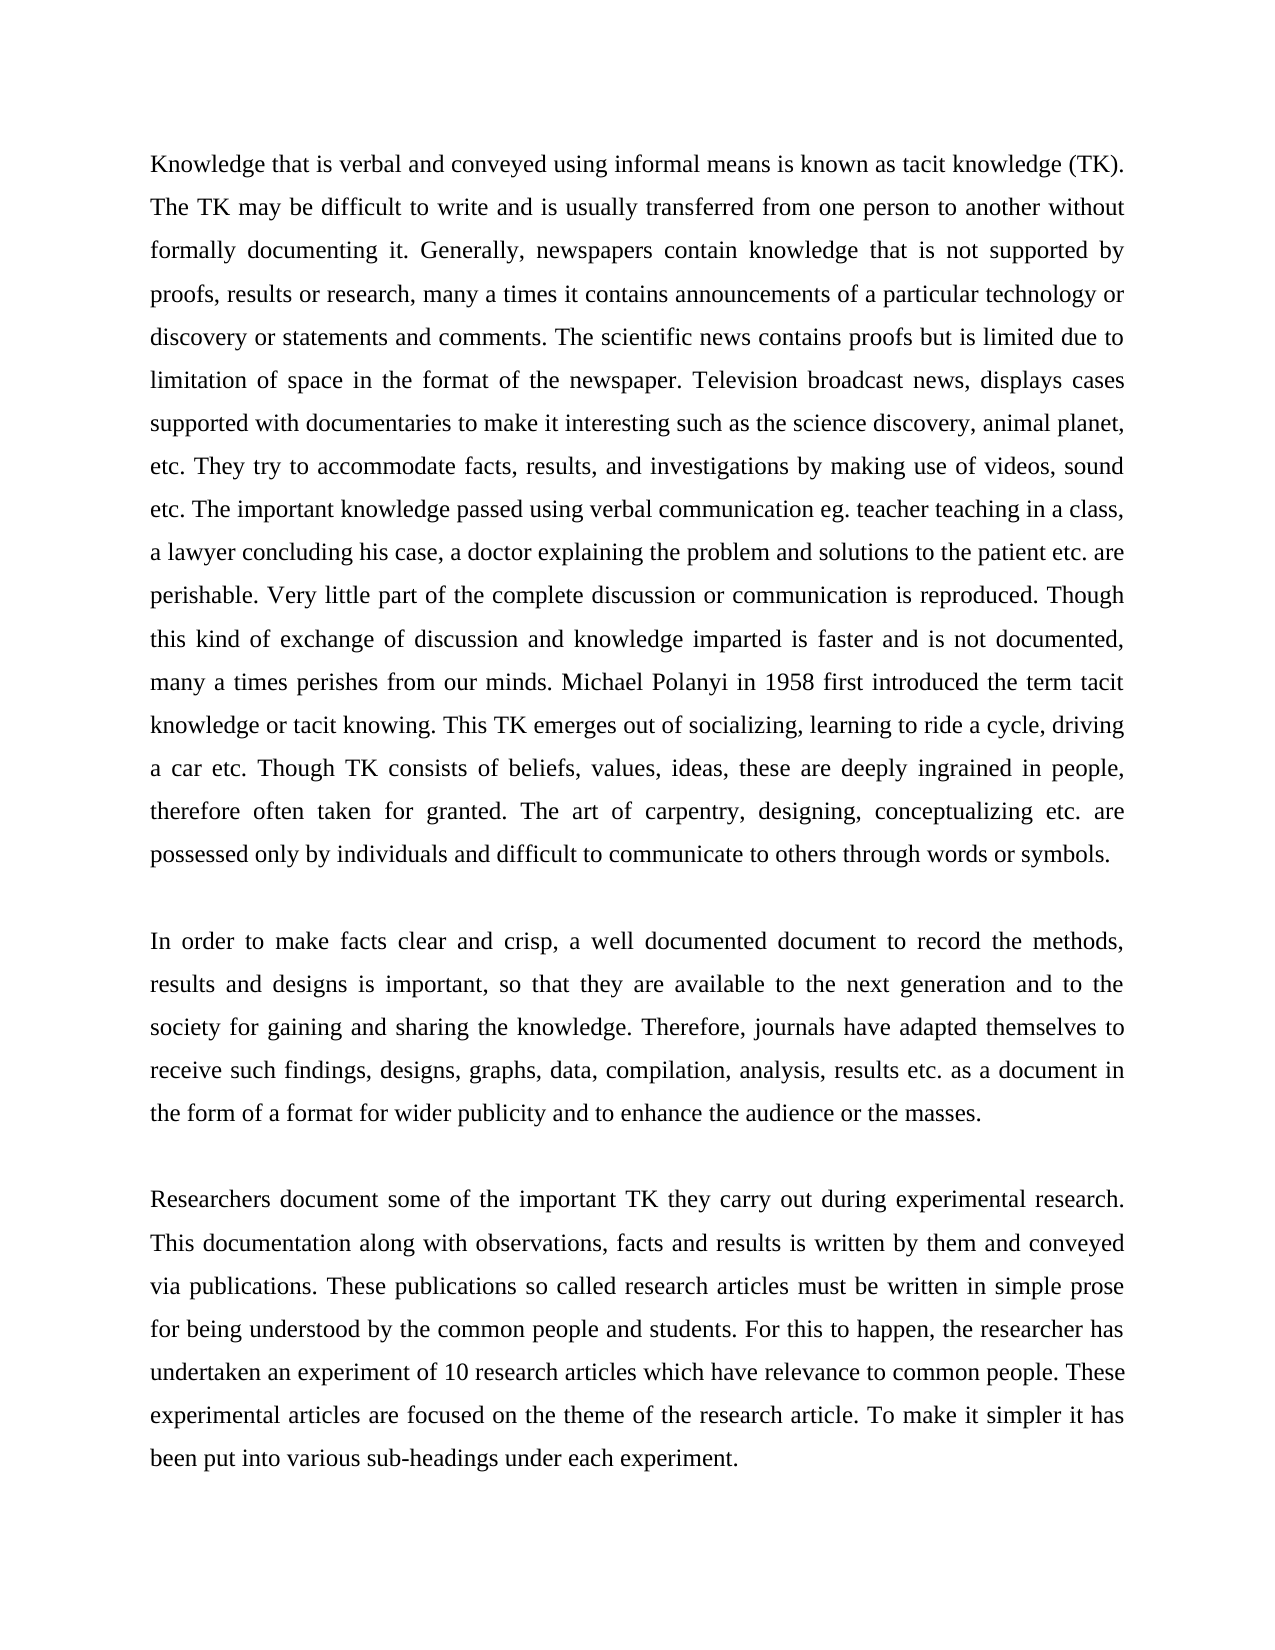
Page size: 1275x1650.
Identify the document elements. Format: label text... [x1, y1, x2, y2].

text Knowledge that is verbal and conveyed using informal means is known as tacit knowledge (TK). The TK may be difficult to write and is usually transferred from one person to another without formally documenting it. Generally, newspapers contain knowledge that is not supported by proofs, results or research, many a times it contains announcements of a particular technology or discovery or statements and comments. The scientific news contains proofs but is limited due to limitation of space in the format of the newspaper. Television broadcast news, displays cases supported with documentaries to make it interesting such as the science discovery, animal planet, etc. They try to accommodate facts, results, and investigations by making use of videos, sound etc. The important knowledge passed using verbal communication eg. teacher teaching in a class, a lawyer concluding his case, a doctor explaining the problem and solutions to the patient etc. are perishable. Very little part of the complete discussion or communication is reproduced. Though this kind of exchange of discussion and knowledge imparted is faster and is not documented, many a times perishes from our minds. Michael Polanyi in 1958 first introduced the term tacit knowledge or tacit knowing. This TK emerges out of socializing, learning to ride a cycle, driving a car etc. Though TK consists of beliefs, values, ideas, these are deeply ingrained in people, therefore often taken for granted. The art of carpentry, designing, conceptualizing etc. are possessed only by individuals and difficult to communicate to others through words or symbols. [150, 149, 1126, 868]
text Researchers document some of the important TK they carry out during experimental research. This documentation along with observations, facts and results is written by them and conveyed via publications. These publications so called research articles must be written in simple prose for being understood by the common people and students. For this to happen, the researcher has undertaken an experiment of 10 research articles which have relevance to common people. These experimental articles are focused on the theme of the research article. To make it simpler it has been put into various sub-headings under each experiment. [150, 1184, 1126, 1472]
text In order to make facts clear and crisp, a well documented document to record the methods, results and designs is important, so that they are available to the next generation and to the society for gaining and sharing the knowledge. Therefore, journals have adapted themselves to receive such findings, designs, graphs, data, compilation, analysis, results etc. as a document in the form of a format for wider publicity and to enhance the audience or the masses. [150, 926, 1126, 1127]
